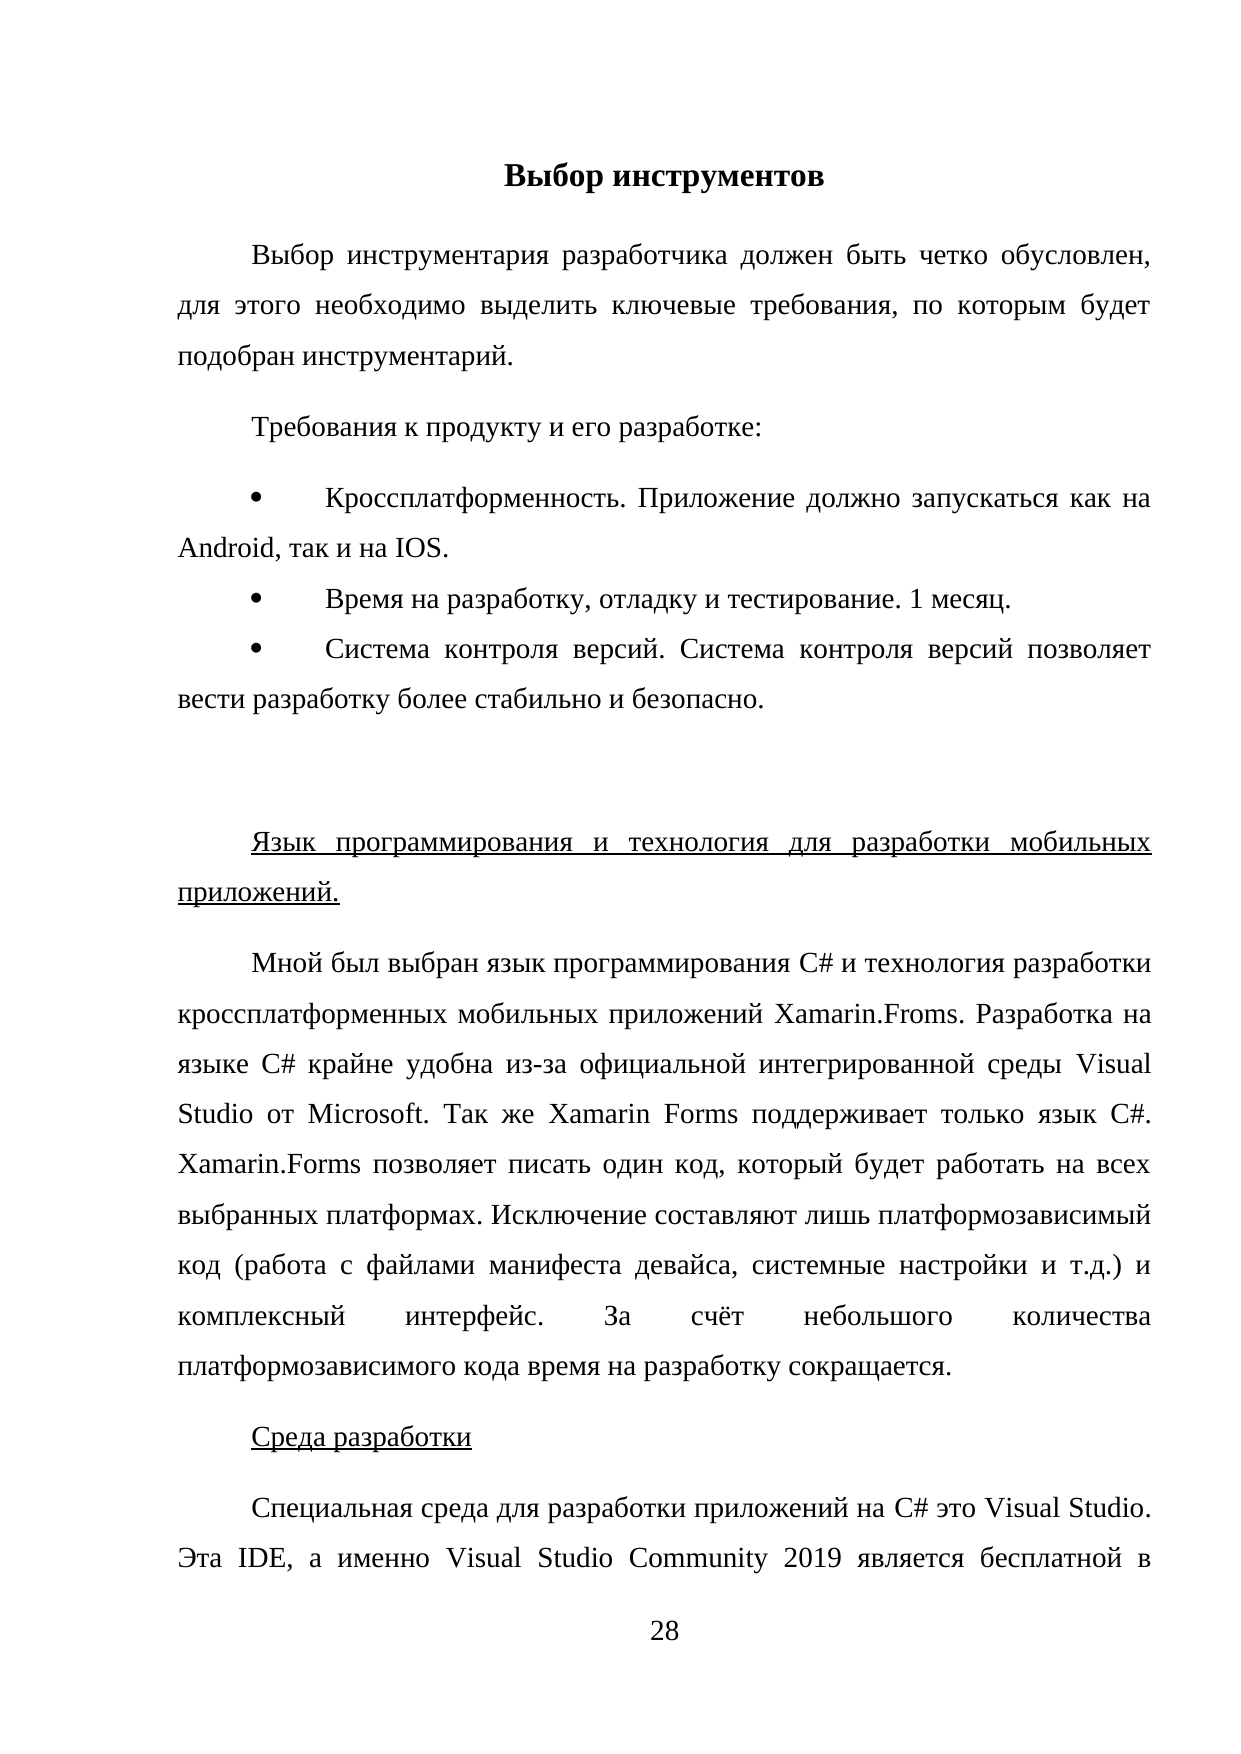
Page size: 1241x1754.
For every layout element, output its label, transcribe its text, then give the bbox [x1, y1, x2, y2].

text Среда разработки [177, 1419, 1152, 1453]
subtitle Выбор инструментов [177, 156, 1152, 194]
text Язык программирования и технология для разработки мобильных приложений. [177, 824, 1152, 908]
text Выбор инструментария разработчика должен быть четко обусловлен, для этого необходимо выделить ключевые требования, по которым будет подобран инструментарий. [177, 237, 1152, 371]
list Время на разработку, отладку и тестирование. 1 месяц. [177, 581, 1152, 614]
text Требования к продукту и его разработке: [177, 409, 1152, 442]
list Система контроля версий. Система контроля версий позволяет вести разработку более стабильно и безопасно. [177, 631, 1152, 715]
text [177, 1490, 1152, 1574]
list Кроссплатформенность. Приложение должно запускаться как на Android, так и на IOS. [177, 480, 1152, 564]
text Мной был выбран язык программирования C# и технология разработки кроссплатформенных мобильных приложений Xamarin.Froms. Разработка на языке C# крайне удобна из-за официальной интегрированной среды Visual Studio от Microsoft. Так же Xamarin Forms поддерживает только язык C#. Xamarin.Forms позволяет писать один код, который будет работать на всех выбранных платформах. Исключение составляют лишь платформозависимый код (работа с файлами манифеста девайса, системные настройки и т.д.) и комплексный интерфейс. За счёт небольшого количества платформозависимого кода время на разработку сокращается. [177, 945, 1152, 1381]
